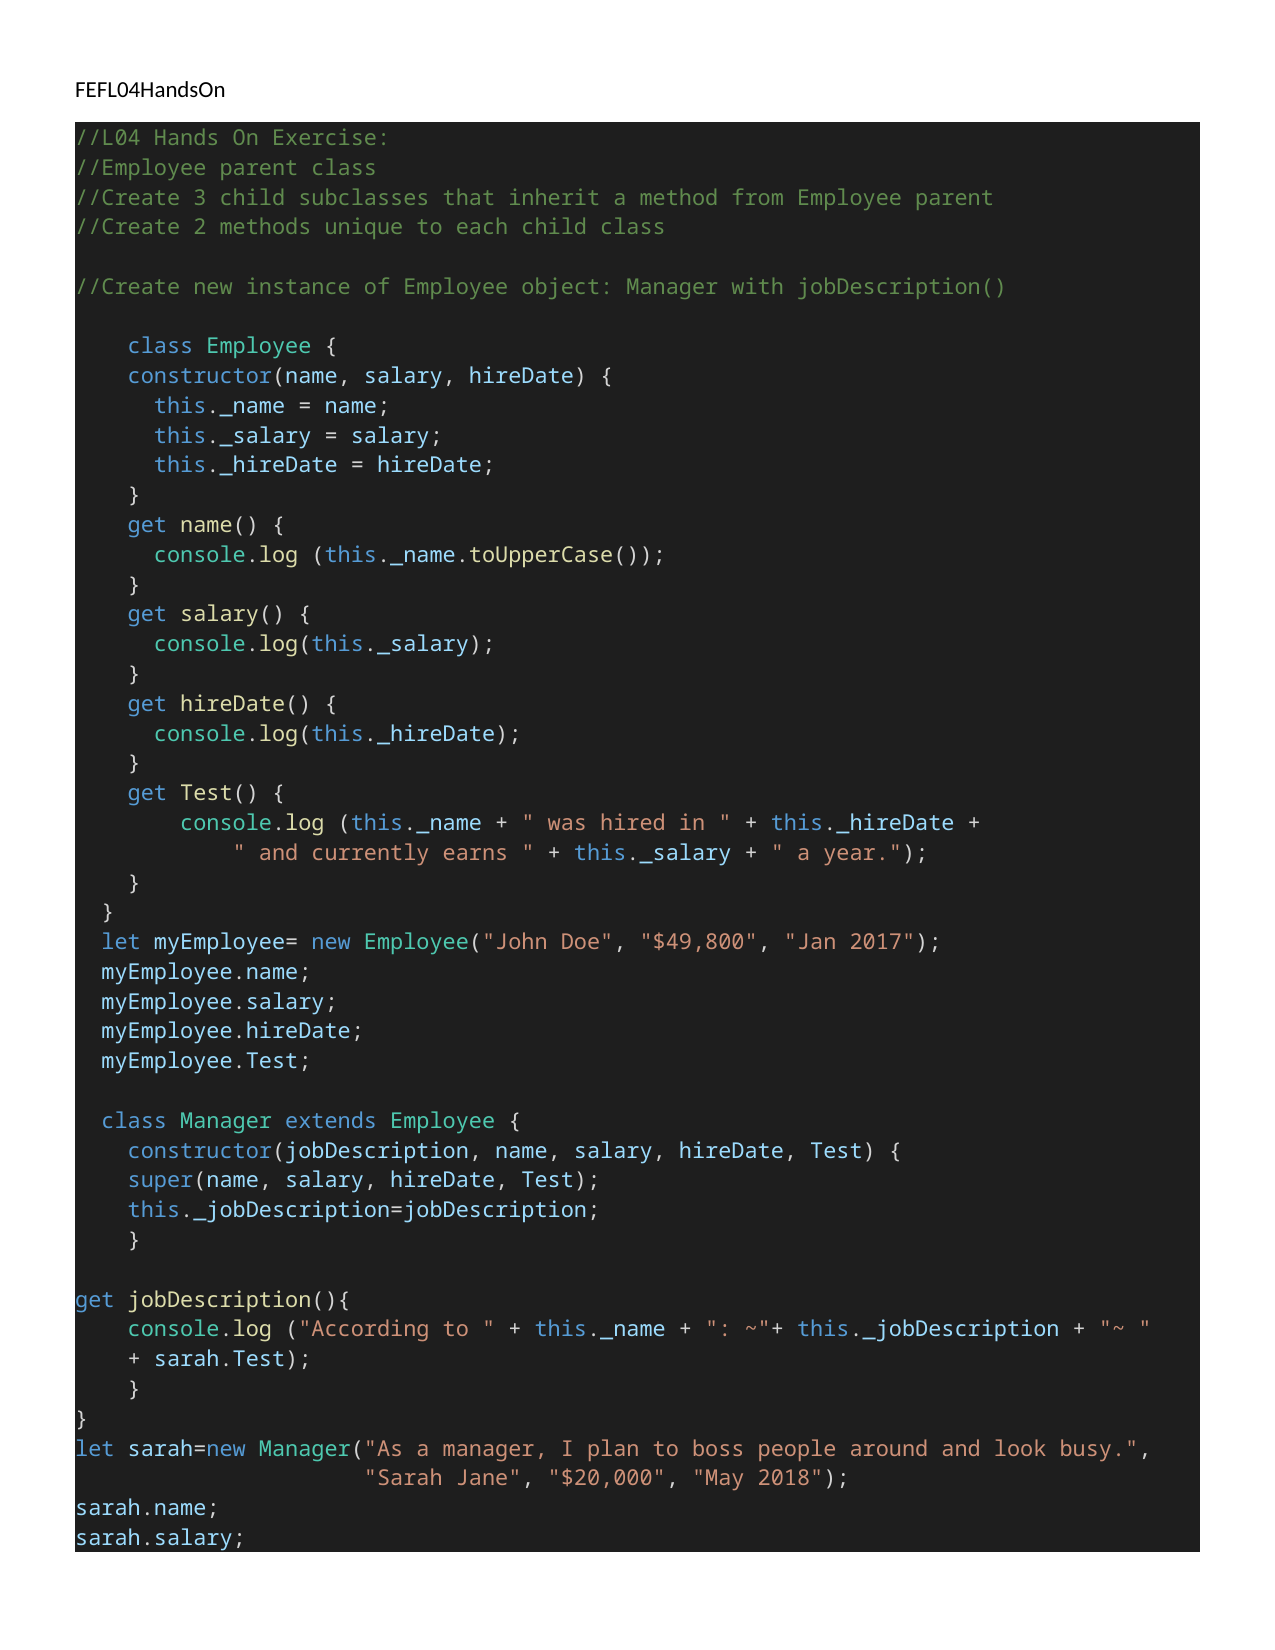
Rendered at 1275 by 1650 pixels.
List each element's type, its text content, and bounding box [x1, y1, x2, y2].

text sarah.name; [75, 1492, 1200, 1522]
text "Sarah Jane", "$20,000", "May 2018"); [75, 1462, 1200, 1492]
text class Manager extends Employee { [75, 1105, 1200, 1135]
text console.log(this._salary); [75, 628, 1200, 658]
text myEmployee.name; [75, 956, 1200, 986]
text " and currently earns " + this._salary + " a year."); [75, 837, 1200, 867]
text myEmployee.salary; [75, 986, 1200, 1016]
text this._salary = salary; [75, 420, 1200, 449]
text } [75, 1403, 1200, 1433]
text //L04 Hands On Exercise: [75, 122, 1200, 152]
text get jobDescription(){ [75, 1284, 1200, 1313]
text this._jobDescription=jobDescription; [75, 1194, 1200, 1224]
text //Employee parent class [75, 152, 1200, 181]
text console.log (this._name.toUpperCase()); [75, 539, 1200, 569]
text get Test() { [75, 777, 1200, 807]
text sarah.salary; [75, 1522, 1200, 1552]
text //Create new instance of Employee object: Manager with jobDescription() [75, 271, 1200, 301]
text } [75, 867, 1200, 896]
text super(name, salary, hireDate, Test); [75, 1164, 1200, 1194]
text myEmployee.Test; [75, 1045, 1200, 1075]
text } [75, 658, 1200, 688]
text } [75, 747, 1200, 777]
text this._hireDate = hireDate; [75, 449, 1200, 479]
text } [75, 896, 1200, 926]
text } [75, 569, 1200, 598]
text class Employee { [75, 330, 1200, 360]
text FEFL04HandsOn [75, 75, 1200, 103]
text } [75, 479, 1200, 509]
text //Create 2 methods unique to each child class [75, 211, 1200, 241]
text get hireDate() { [75, 688, 1200, 718]
text console.log(this._hireDate); [75, 718, 1200, 747]
text } [75, 1224, 1200, 1254]
text } [75, 1373, 1200, 1403]
text //Create 3 child subclasses that inherit a method from Employee parent [75, 181, 1200, 211]
text get salary() { [75, 598, 1200, 628]
text console.log ("According to " + this._name + ": ~"+ this._jobDescription + "~ " [75, 1313, 1200, 1343]
text constructor(name, salary, hireDate) { [75, 360, 1200, 390]
text this._name = name; [75, 390, 1200, 420]
text let sarah=new Manager("As a manager, I plan to boss people around and look busy.", [75, 1433, 1200, 1462]
text + sarah.Test); [75, 1343, 1200, 1373]
text constructor(jobDescription, name, salary, hireDate, Test) { [75, 1135, 1200, 1164]
text let myEmployee= new Employee("John Doe", "$49,800", "Jan 2017"); [75, 926, 1200, 956]
text get name() { [75, 509, 1200, 539]
text myEmployee.hireDate; [75, 1016, 1200, 1045]
text console.log (this._name + " was hired in " + this._hireDate + [75, 807, 1200, 837]
